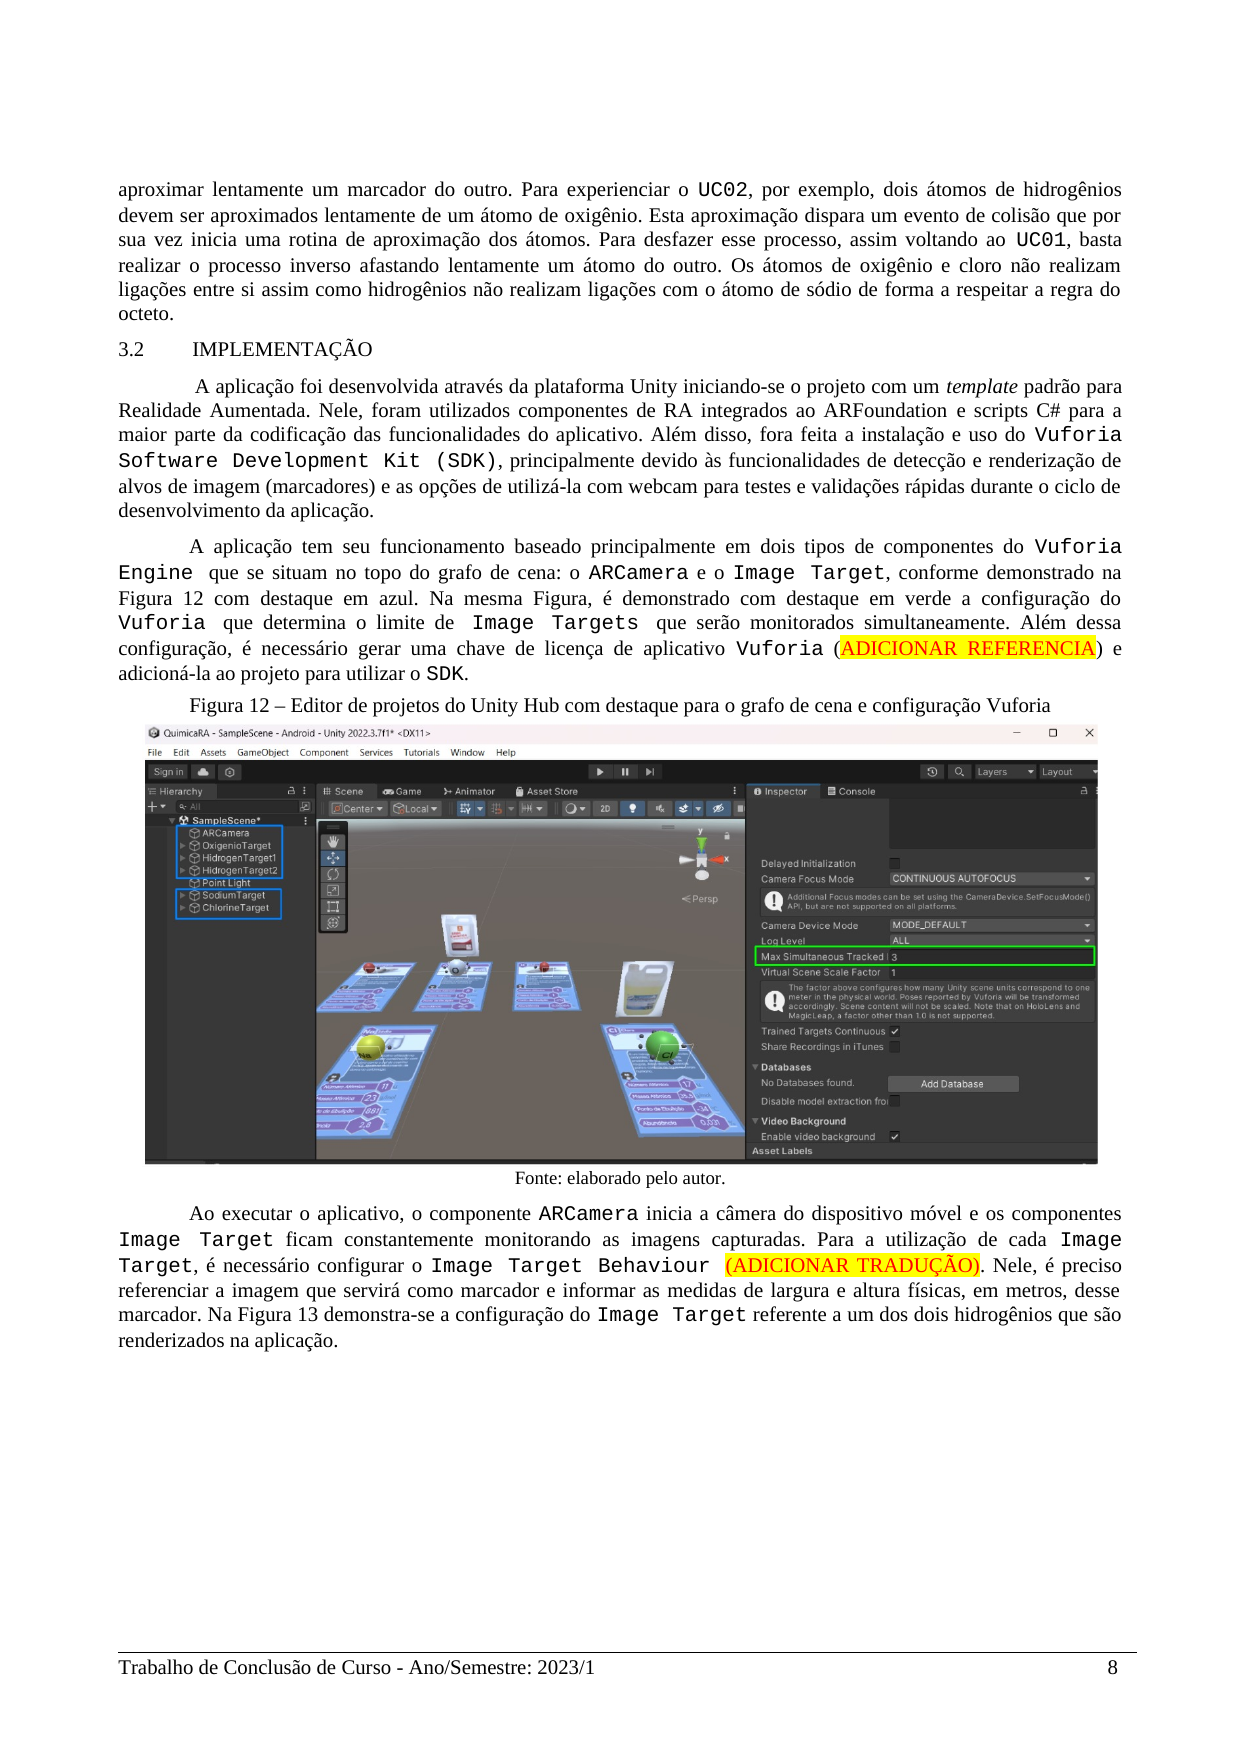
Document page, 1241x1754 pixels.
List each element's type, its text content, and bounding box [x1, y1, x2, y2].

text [118, 177, 1122, 325]
text A aplicação foi desenvolvida através da plataforma Unity iniciando-se o projeto com um template padrão para Realidade Aumentada. Nele, foram utilizados componentes de RA integrados ao ARFoundation e scripts C# para a maior parte da codificação das funcionalidades do aplicativo. Além disso, fora feita a instalação e uso do Vuforia Software Development Kit (SDK), principalmente devido às funcionalidades de detecção e renderização de alvos de imagem (marcadores) e as opções de utilizá-la com webcam para testes e validações rápidas durante o ciclo de desenvolvimento da aplicação. [118, 374, 1122, 522]
text Ao executar o aplicativo, o componente ARCamera inicia a câmera do dispositivo móvel e os componentes Image Target ficam constantemente monitorando as imagens capturadas. Para a utilização de cada Image Target, é necessário configurar o Image Target Behaviour (ADICIONAR TRADUÇÃO). Nele, é preciso referenciar a imagem que servirá como marcador e informar as medidas de largura e altura físicas, em metros, desse marcador. Na Figura 13 demonstra-se a configuração do Image Target referente a um dos dois hidrogênios que são renderizados na aplicação. [118, 1201, 1122, 1352]
subtitle implementação [118, 337, 1122, 361]
text A aplicação tem seu funcionamento baseado principalmente em dois tipos de componentes do Vuforia Engine que se situam no topo do grafo de cena: o ARCamera e o Image Target, conforme demonstrado na Figura 12 com destaque em azul. Na mesma Figura, é demonstrado com destaque em verde a configuração do Vuforia que determina o limite de Image Targets que serão monitorados simultaneamente. Além dessa configuração, é necessário gerar uma chave de licença de aplicativo Vuforia (ADICIONAR REFERENCIA) e adicioná-la ao projeto para utilizar o SDK. [118, 534, 1122, 687]
picture [142, 719, 1099, 1167]
text Figura 12 – Editor de projetos do Unity Hub com destaque para o grafo de cena e configuração Vuforia [118, 693, 1122, 717]
text Fonte: elaborado pelo autor. [118, 1167, 1122, 1188]
